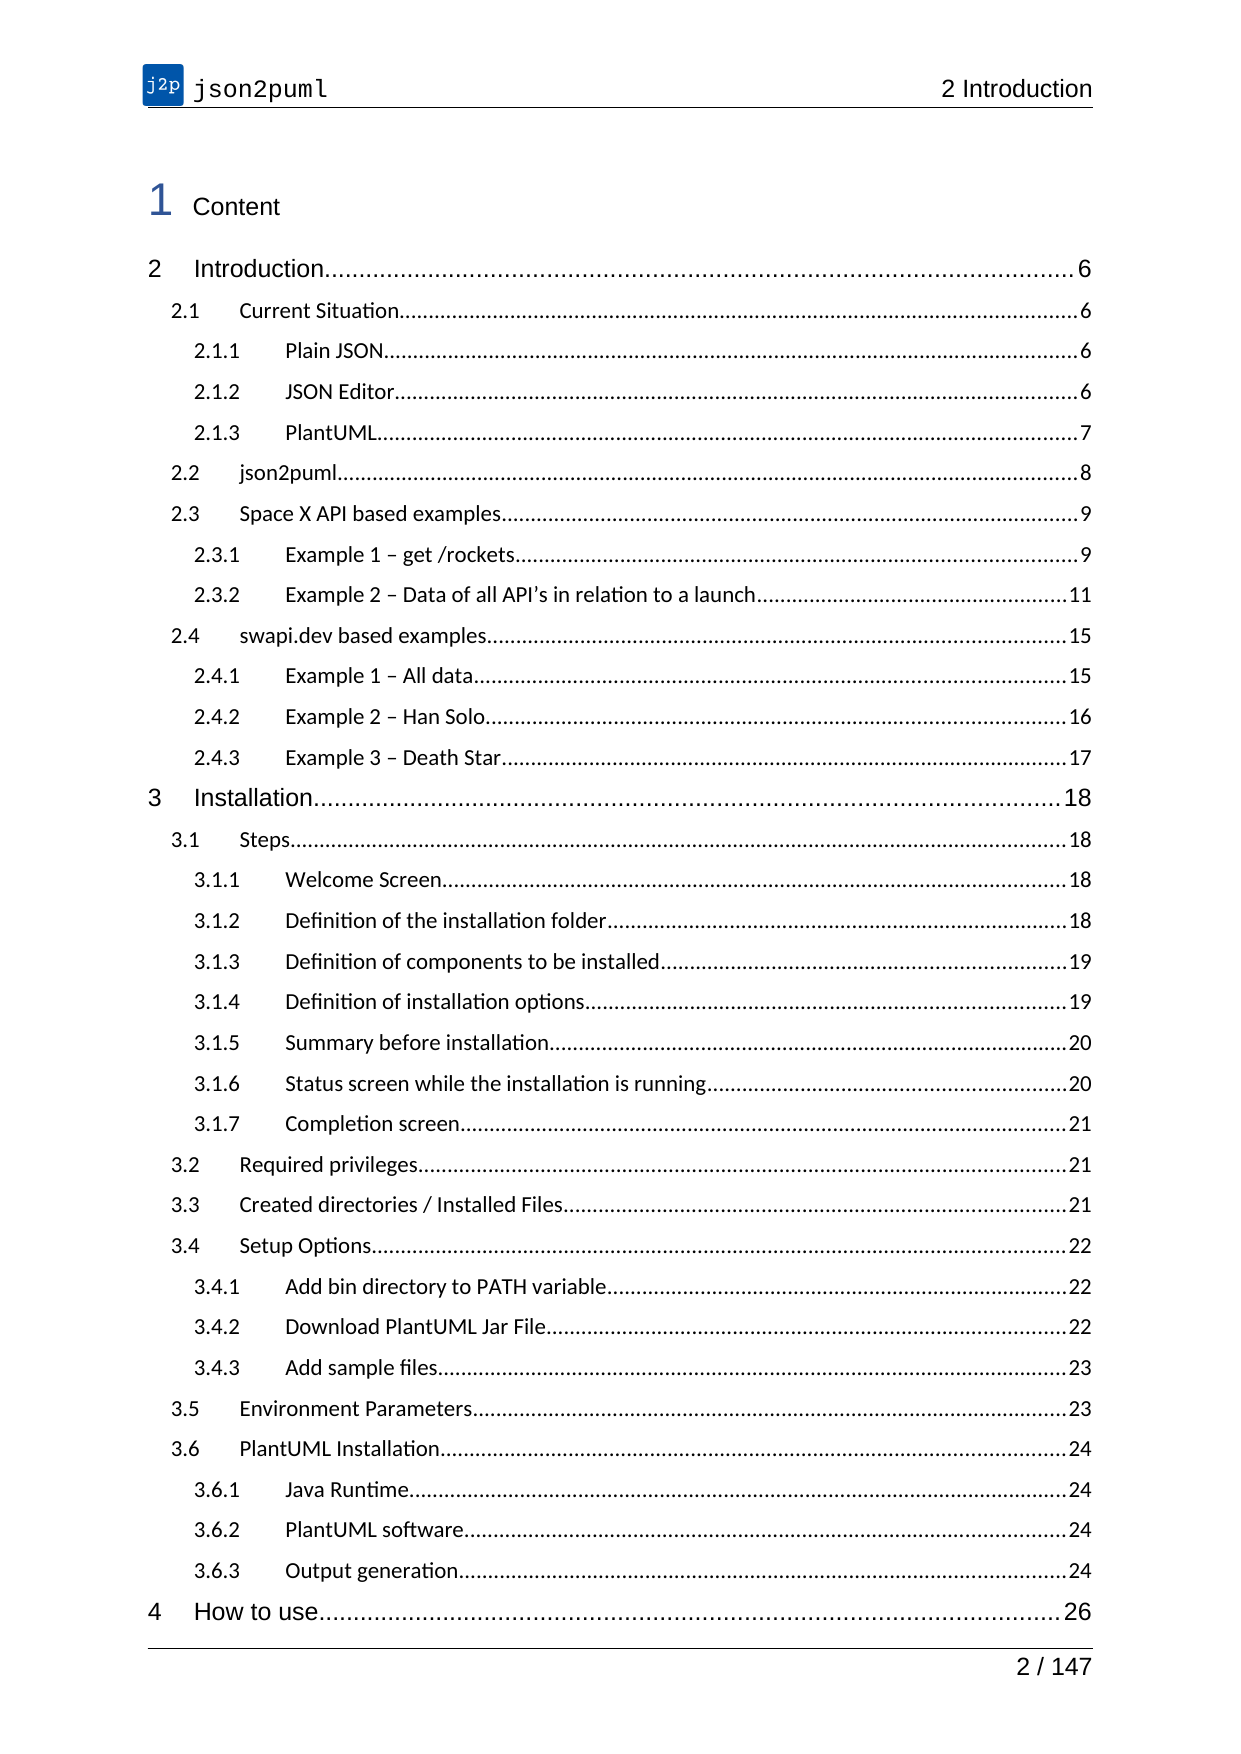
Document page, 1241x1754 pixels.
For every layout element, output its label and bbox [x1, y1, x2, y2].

picture [142, 64, 184, 106]
